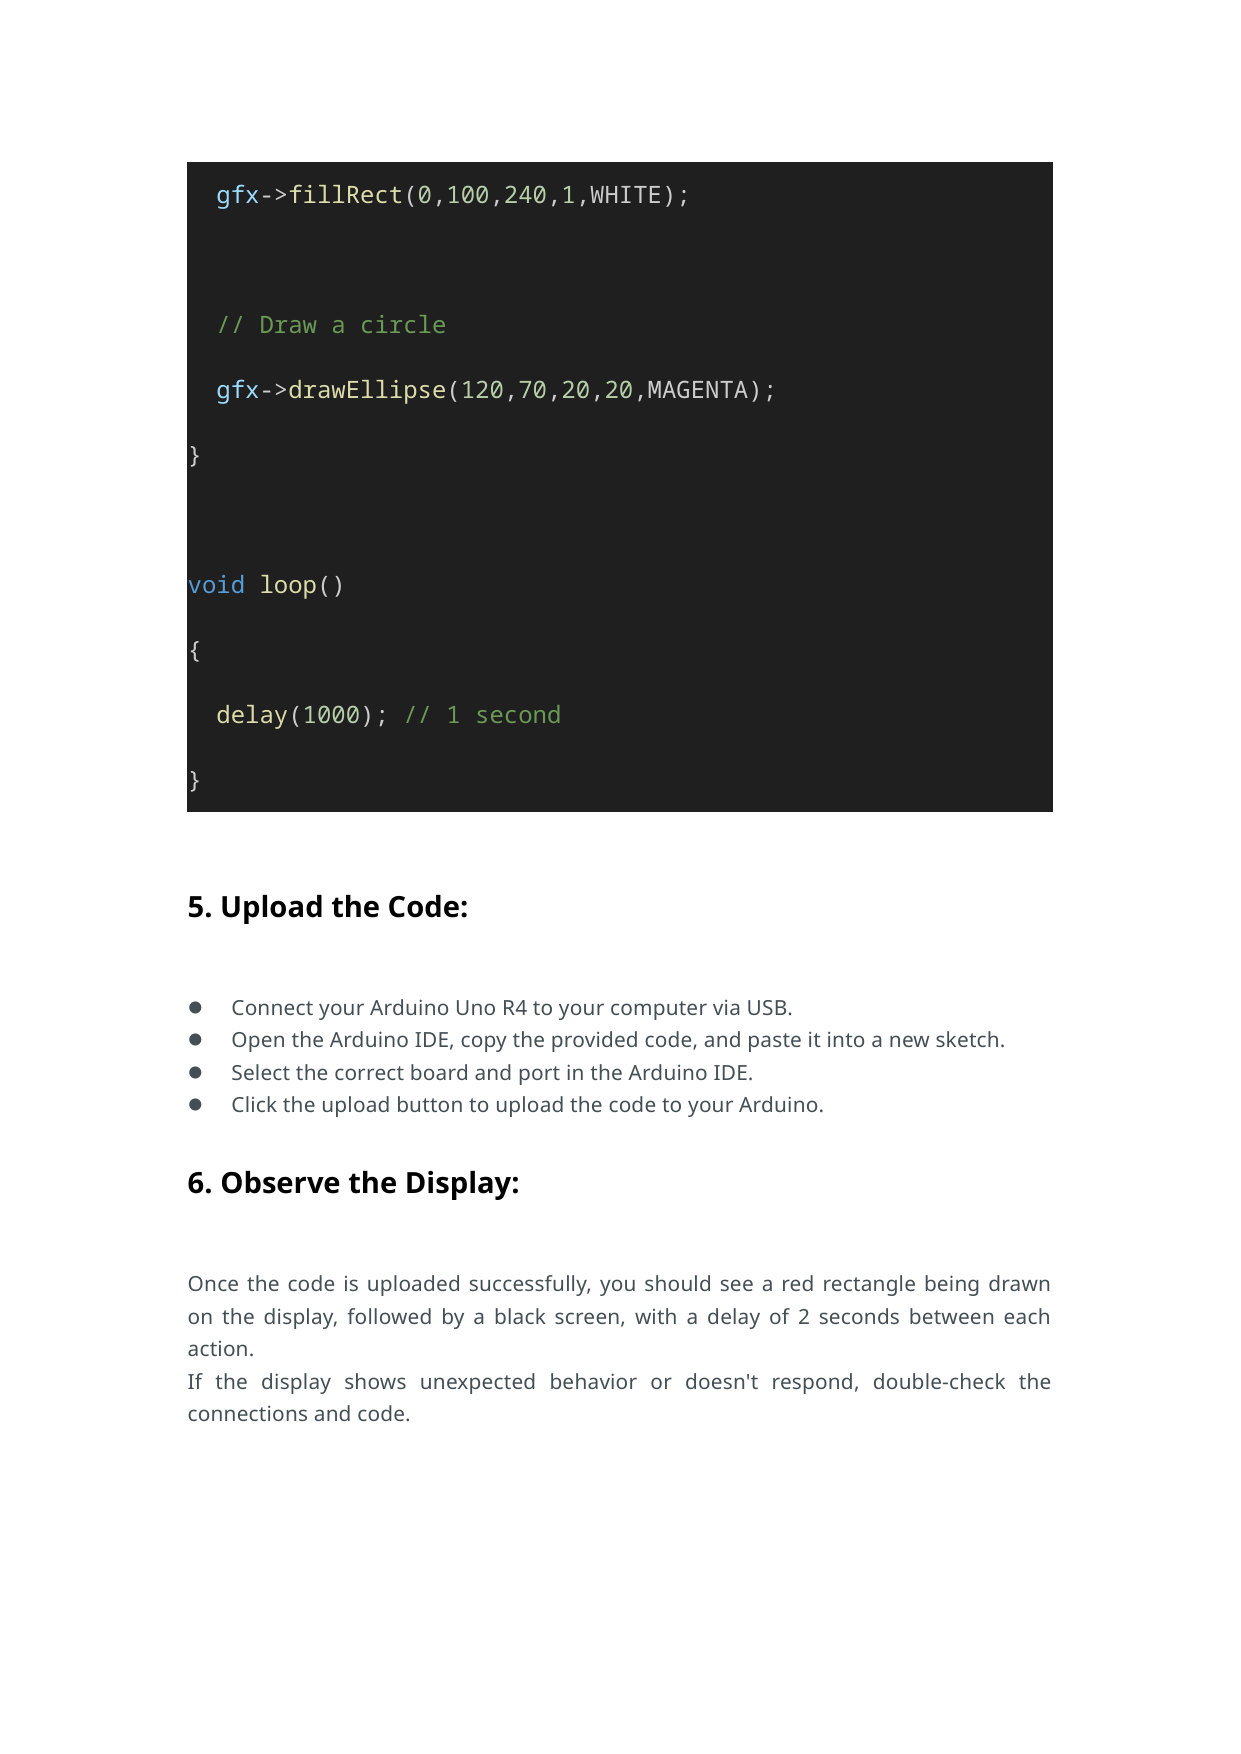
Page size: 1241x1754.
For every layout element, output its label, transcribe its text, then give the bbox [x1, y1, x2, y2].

text delay(1000); // 1 second [187, 682, 1053, 747]
subtitle 6. Observe the Display: [187, 1150, 1053, 1215]
text void loop() [187, 552, 1053, 617]
text } [187, 747, 1053, 812]
list Select the correct board and port in the Arduino IDE. [187, 1056, 1053, 1088]
text Once the code is uploaded successfully, you should see a red rectangle being drawn on the display, followed by a black screen, with a delay of 2 seconds between each action. [187, 1268, 1053, 1365]
text gfx->fillRect(0,100,240,1,WHITE); [187, 162, 1053, 227]
text } [187, 422, 1053, 487]
list Click the upload button to upload the code to your Arduino. [187, 1088, 1053, 1121]
list Open the Arduino IDE, copy the provided code, and paste it into a new sketch. [187, 1023, 1053, 1056]
text gfx->drawEllipse(120,70,20,20,MAGENTA); [187, 357, 1053, 422]
text // Draw a circle [187, 292, 1053, 357]
text { [187, 617, 1053, 682]
subtitle 5. Upload the Code: [187, 874, 1053, 939]
list Connect your Arduino Uno R4 to your computer via USB. [187, 991, 1053, 1023]
text If the display shows unexpected behavior or doesn't respond, double-check the connections and code. [187, 1365, 1053, 1430]
